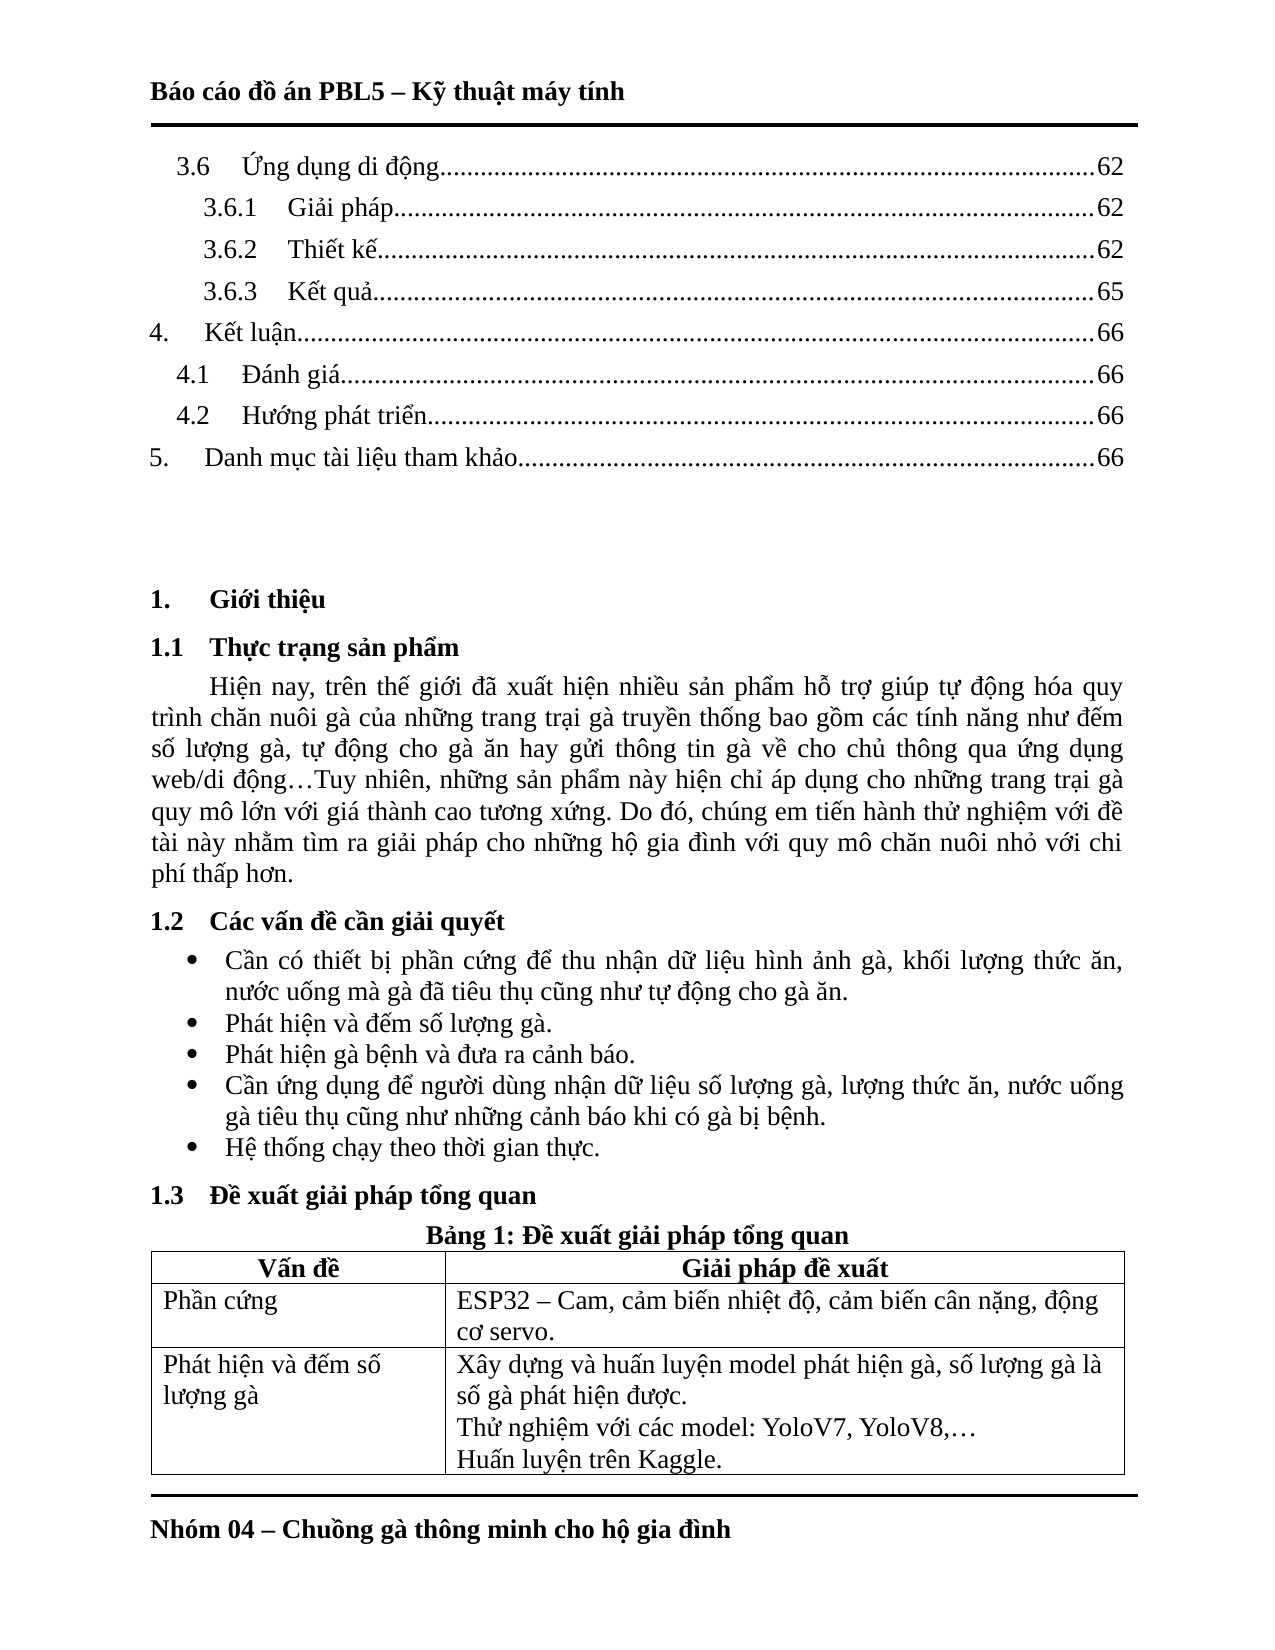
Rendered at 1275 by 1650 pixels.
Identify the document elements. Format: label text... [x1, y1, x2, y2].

subtitle Đề xuất giải pháp tổng quan [150, 1179, 1125, 1211]
list Cần ứng dụng để người dùng nhận dữ liệu số lượng gà, lượng thức ăn, nước uống gà tiêu thụ cũng như những cảnh báo khi có gà bị bệnh. [187, 1069, 1125, 1132]
table_header Giải pháp đề xuất [446, 1252, 1124, 1283]
text Bảng 1: Đề xuất giải pháp tổng quan [150, 1219, 1125, 1250]
list Phát hiện và đếm số lượng gà. [187, 1007, 1125, 1038]
text Hiện nay, trên thế giới đã xuất hiện nhiều sản phẩm hỗ trợ giúp tự động hóa quy trình chăn nuôi gà của những trang trại gà truyền thống bao gồm các tính năng như đếm số lượng gà, tự động cho gà ăn hay gửi thông tin gà về cho chủ thông qua ứng dụng web/di động…Tuy nhiên, những sản phẩm này hiện chỉ áp dụng cho những trang trại gà quy mô lớn với giá thành cao tương xứng. Do đó, chúng em tiến hành thử nghiệm với đề tài này nhằm tìm ra giải pháp cho những hộ gia đình với quy mô chăn nuôi nhỏ với chi phí thấp hơn. [151, 670, 1125, 888]
list Hệ thống chạy theo thời gian thực. [187, 1132, 1125, 1163]
subtitle Thực trạng sản phẩm [150, 631, 1125, 662]
list Phát hiện gà bệnh và đưa ra cảnh báo. [187, 1038, 1125, 1069]
table_cell Xây dựng và huấn luyện model phát hiện gà, số lượng gà là số gà phát hiện được. Thử nghiệm với các model: YoloV7, YoloV8,… Huấn luyện trên Kaggle. [446, 1348, 1124, 1474]
table_cell Phần cứng [152, 1284, 445, 1347]
subtitle Các vấn đề cần giải quyết [150, 905, 1125, 936]
table_cell ESP32 – Cam, cảm biến nhiệt độ, cảm biến cân nặng, động cơ servo. [446, 1284, 1124, 1347]
table_cell Phát hiện và đếm số lượng gà [152, 1348, 445, 1474]
subtitle Giới thiệu [150, 583, 1125, 614]
table_header Vấn đề [152, 1252, 445, 1283]
list Cần có thiết bị phần cứng để thu nhận dữ liệu hình ảnh gà, khối lượng thức ăn, nước uống mà gà đã tiêu thụ cũng như tự động cho gà ăn. [187, 944, 1125, 1007]
